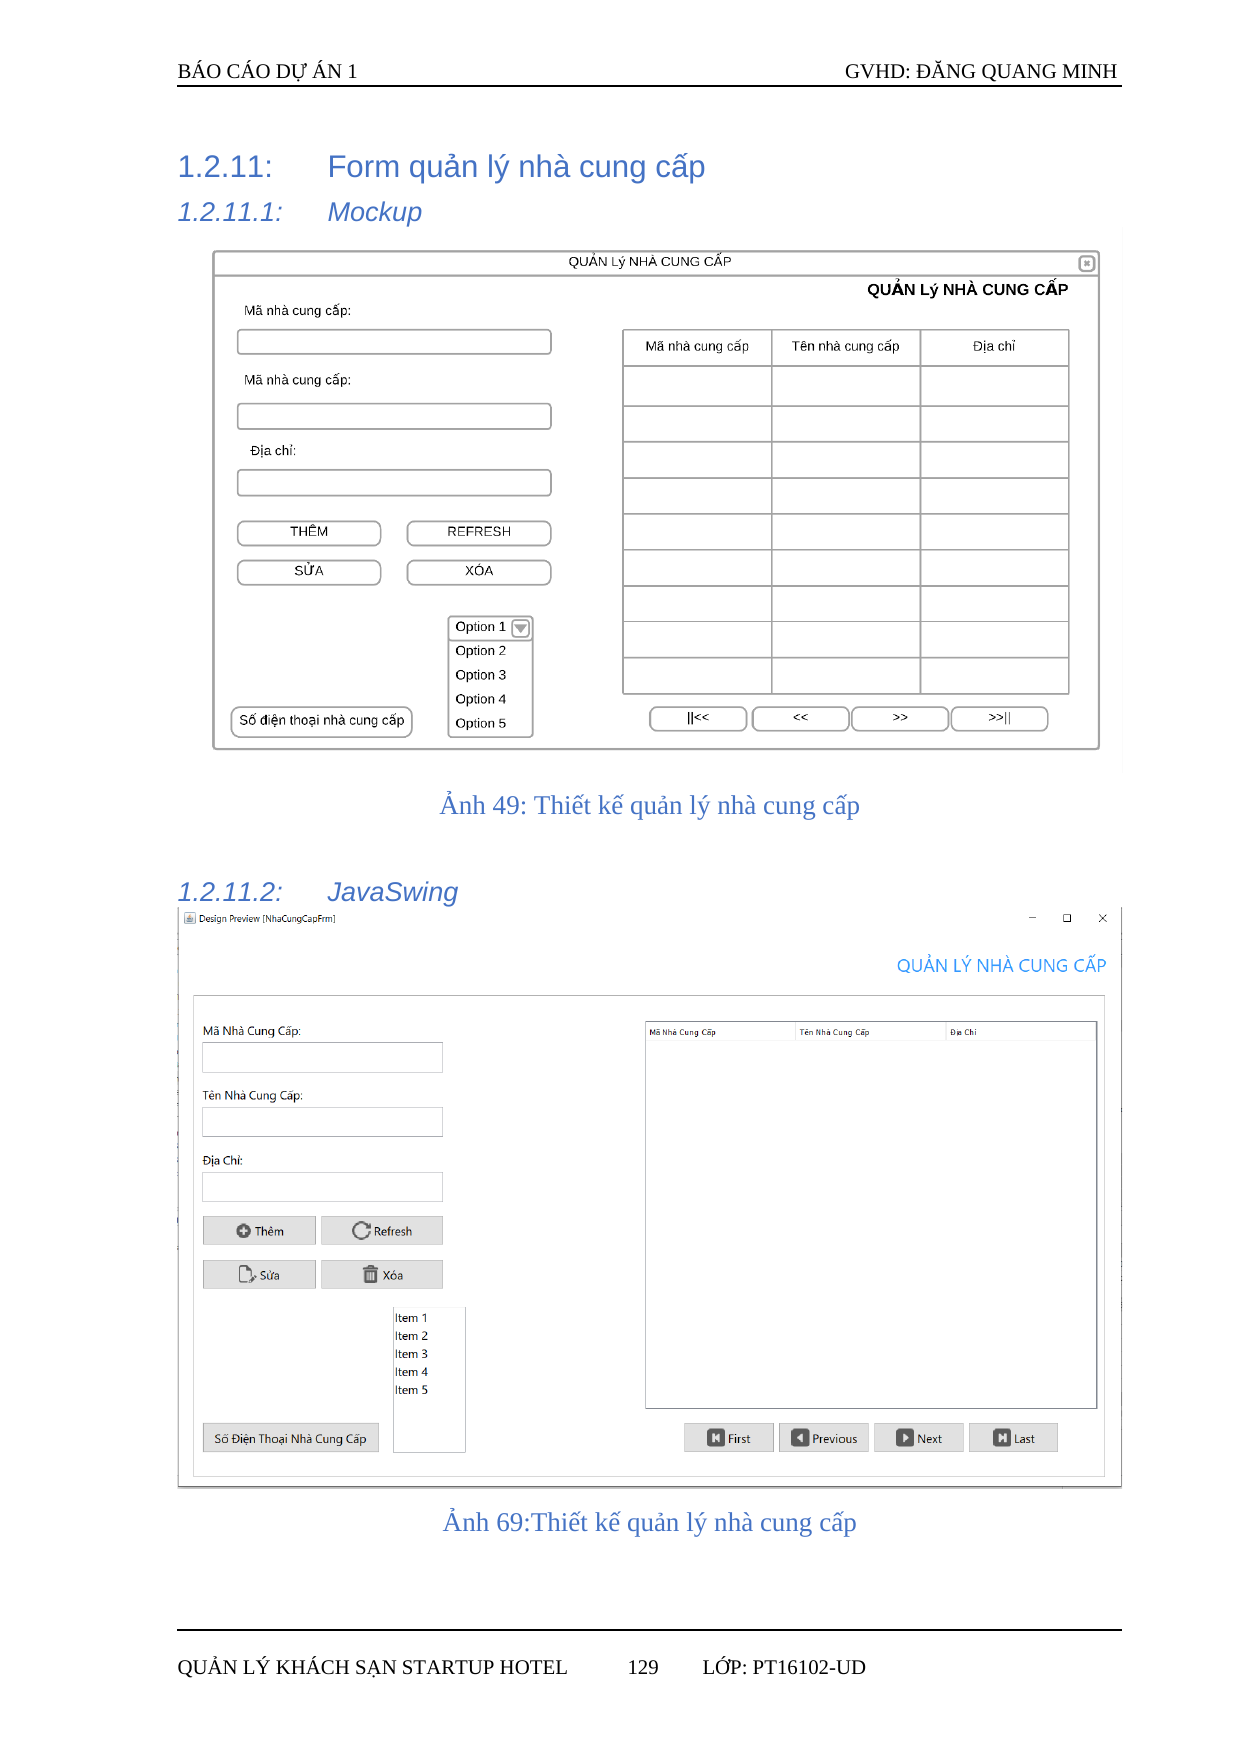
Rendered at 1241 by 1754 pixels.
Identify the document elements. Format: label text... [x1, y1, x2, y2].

text Ảnh 69:Thiết kế quản lý nhà cung cấp [177, 1506, 1122, 1537]
subtitle Mockup [177, 196, 1122, 227]
picture [177, 227, 1123, 773]
subtitle Form quản lý nhà cung cấp [177, 148, 1122, 184]
text Ảnh 49: Thiết kế quản lý nhà cung cấp [177, 789, 1122, 820]
subtitle JavaSwing [177, 876, 1122, 907]
picture [177, 907, 1123, 1489]
